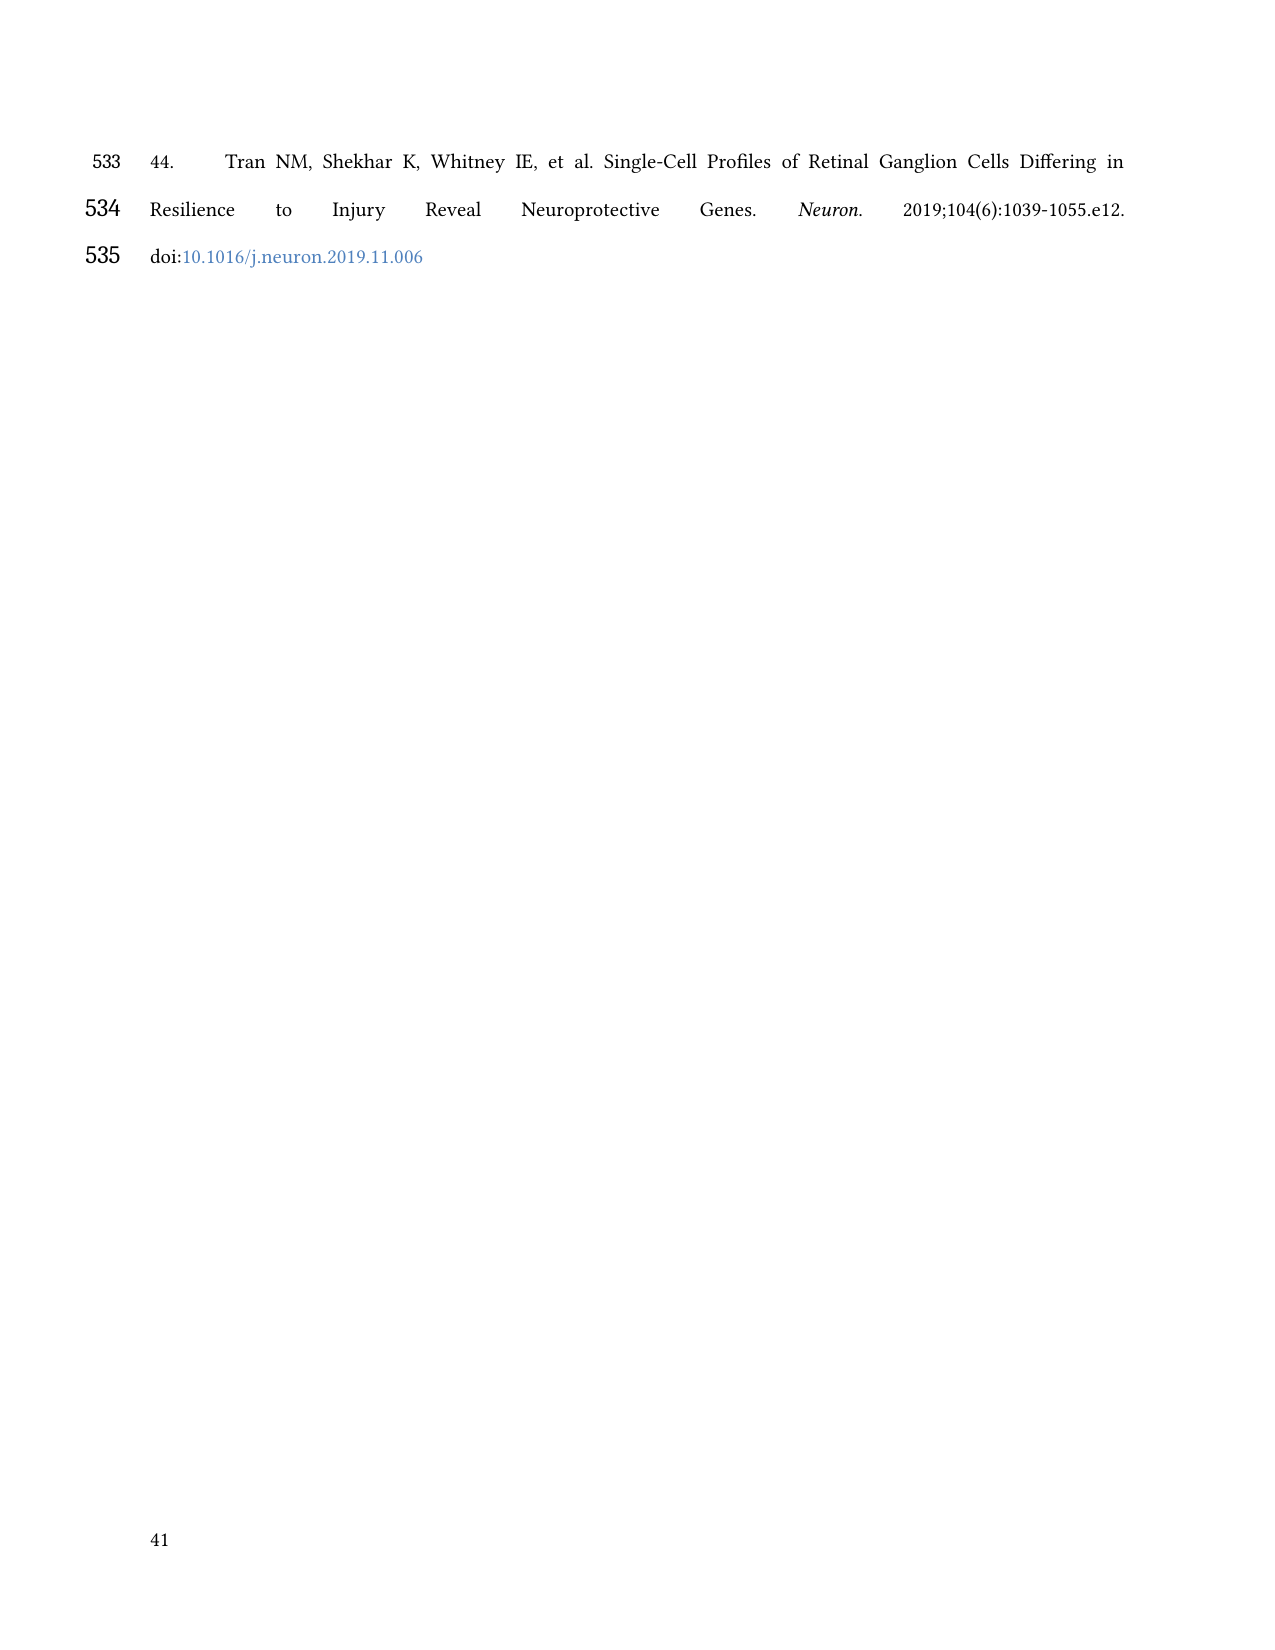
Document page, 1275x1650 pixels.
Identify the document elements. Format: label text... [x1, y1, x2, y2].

text 44. Tran NM, Shekhar K, Whitney IE, et al. Single-Cell Profiles of Retinal Ganglion Cells Differing in Resilience to Injury Reveal Neuroprotective Genes. Neuron. 2019;104(6):1039-1055.e12. doi:10.1016/j.neuron.2019.11.006 [150, 150, 1125, 269]
